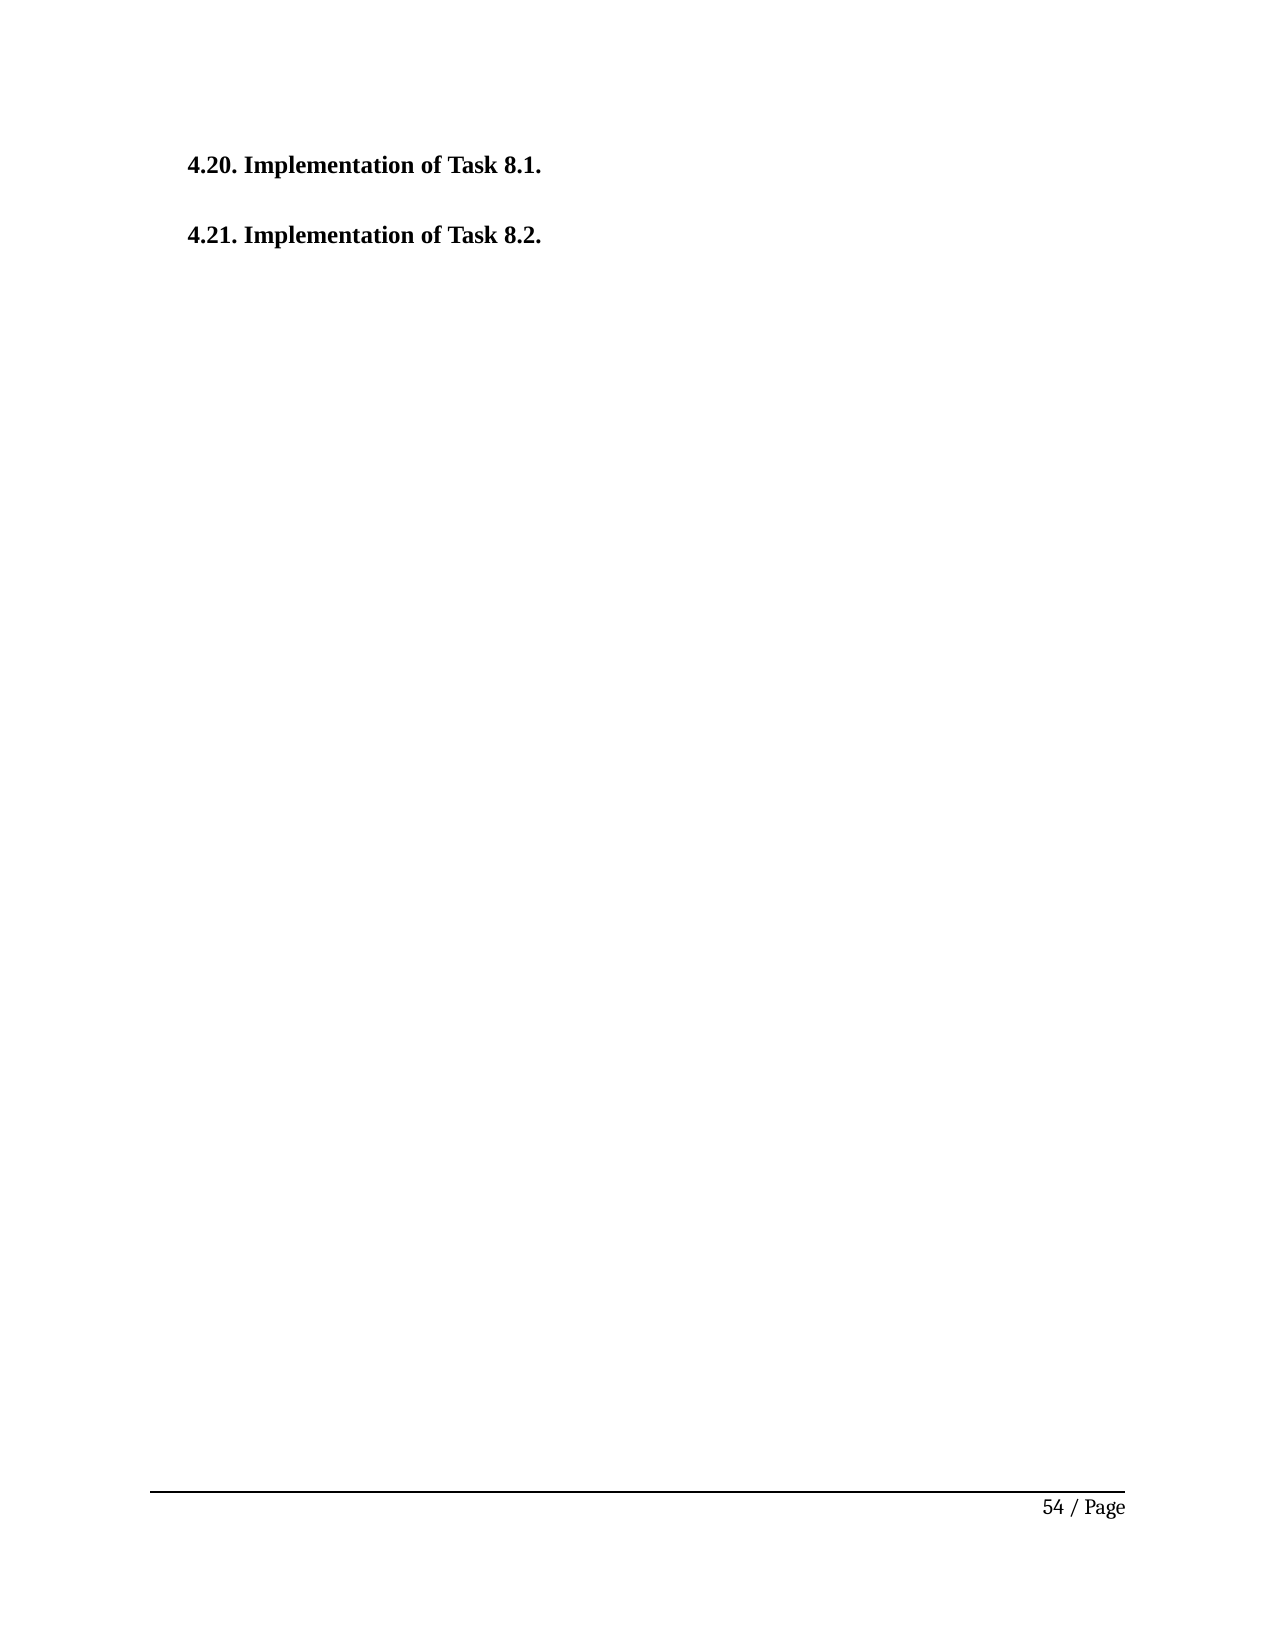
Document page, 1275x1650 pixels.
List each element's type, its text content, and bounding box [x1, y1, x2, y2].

subtitle Implementation of Task 8.2. [187, 220, 1125, 249]
subtitle Implementation of Task 8.1. [187, 150, 1125, 179]
